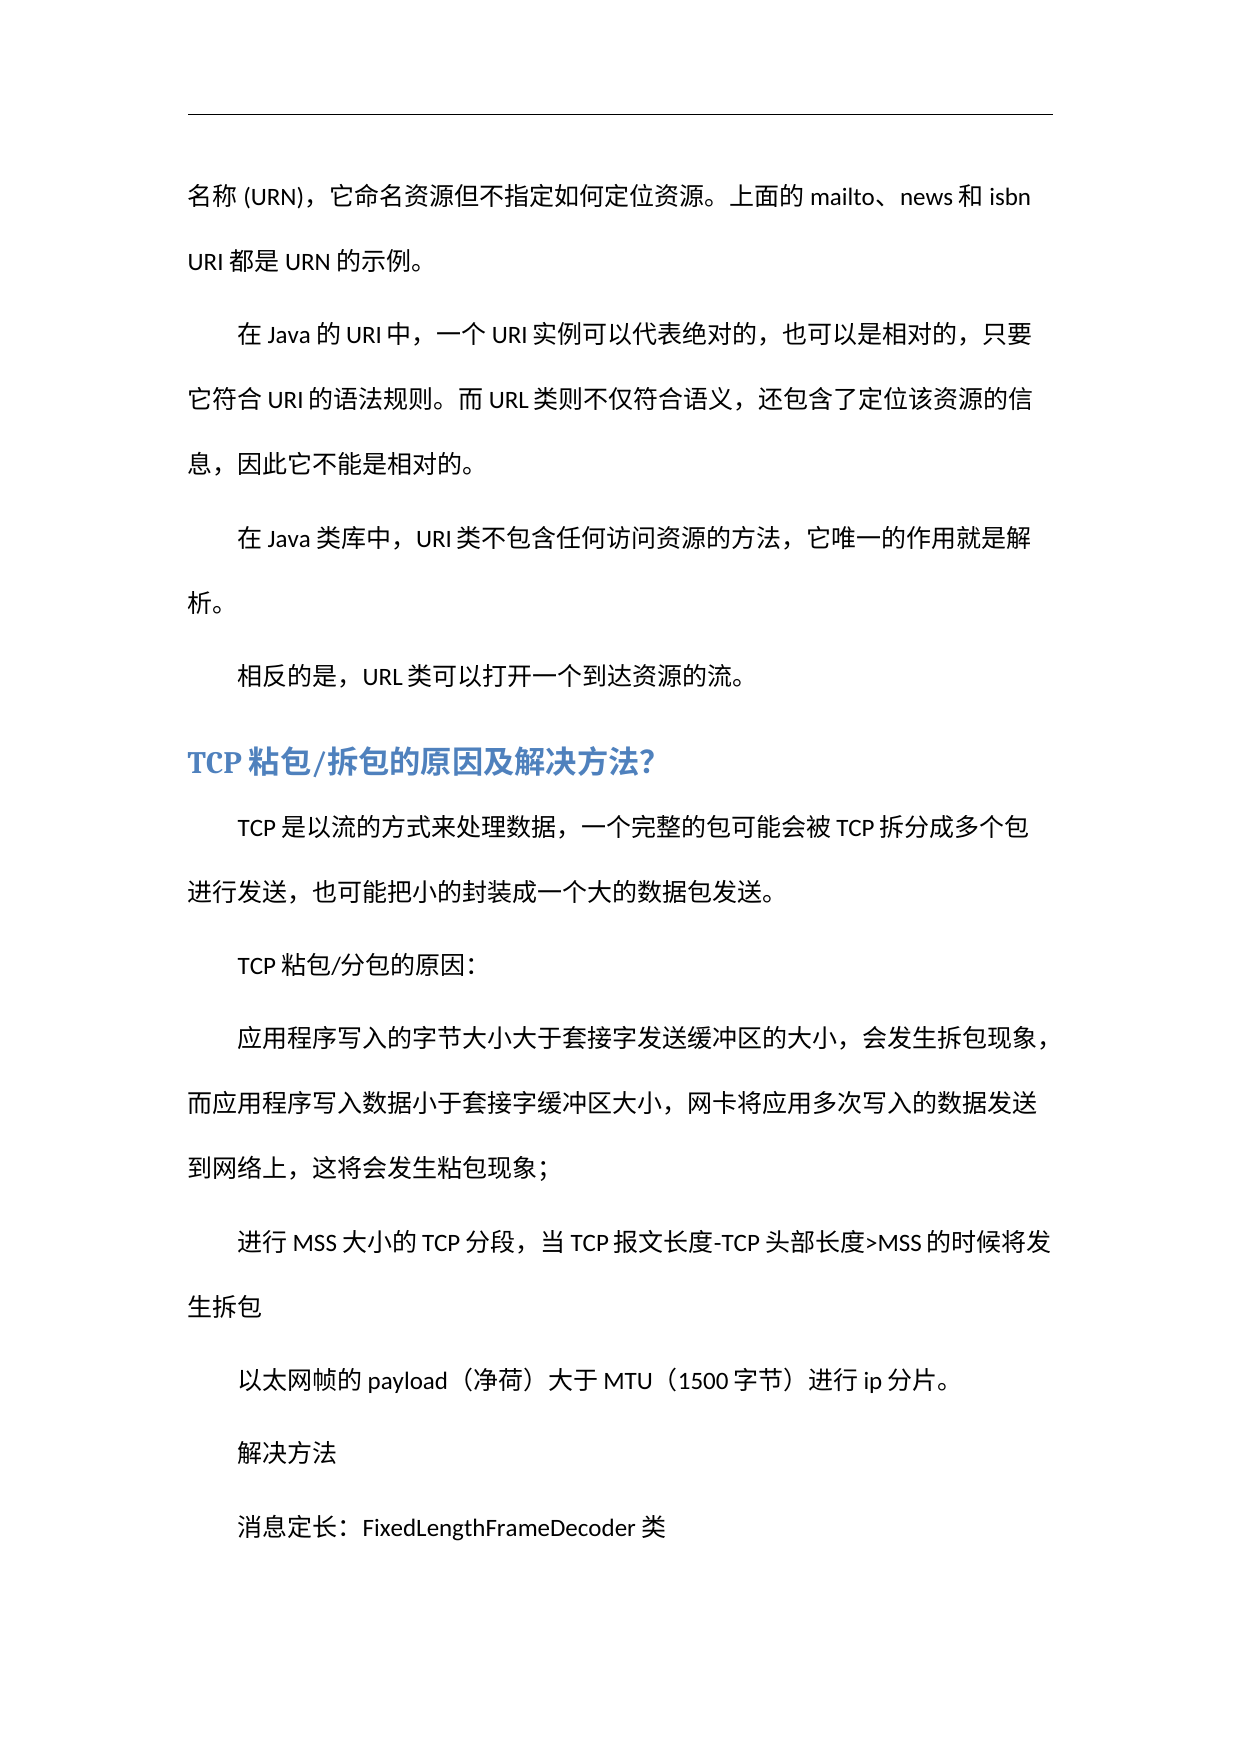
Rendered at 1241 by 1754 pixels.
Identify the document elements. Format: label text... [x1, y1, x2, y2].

subtitle TCP 粘包/拆包的原因及解决方法？ [187, 728, 1053, 793]
text 解决方法 [187, 1419, 1053, 1484]
text 消息定长：FixedLengthFrameDecoder类 [187, 1493, 1053, 1558]
text TCP是以流的方式来处理数据，一个完整的包可能会被TCP拆分成多个包进行发送，也可能把小的封装成一个大的数据包发送。 [187, 793, 1053, 923]
text 在Java类库中，URI类不包含任何访问资源的方法，它唯一的作用就是解析。 [187, 504, 1053, 634]
text 相反的是，URL类可以打开一个到达资源的流。 [187, 642, 1053, 707]
text 进行MSS大小的TCP分段，当TCP报文长度-TCP头部长度>MSS的时候将发生拆包 [187, 1208, 1053, 1338]
text 以太网帧的payload（净荷）大于MTU（1500字节）进行ip分片。 [187, 1346, 1053, 1411]
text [187, 162, 1053, 292]
text 在Java的URI中，一个URI实例可以代表绝对的，也可以是相对的，只要它符合URI的语法规则。而URL类则不仅符合语义，还包含了定位该资源的信息，因此它不能是相对的。 [187, 300, 1053, 495]
text 应用程序写入的字节大小大于套接字发送缓冲区的大小，会发生拆包现象，而应用程序写入数据小于套接字缓冲区大小，网卡将应用多次写入的数据发送到网络上，这将会发生粘包现象； [187, 1004, 1053, 1199]
text TCP粘包/分包的原因： [187, 931, 1053, 996]
